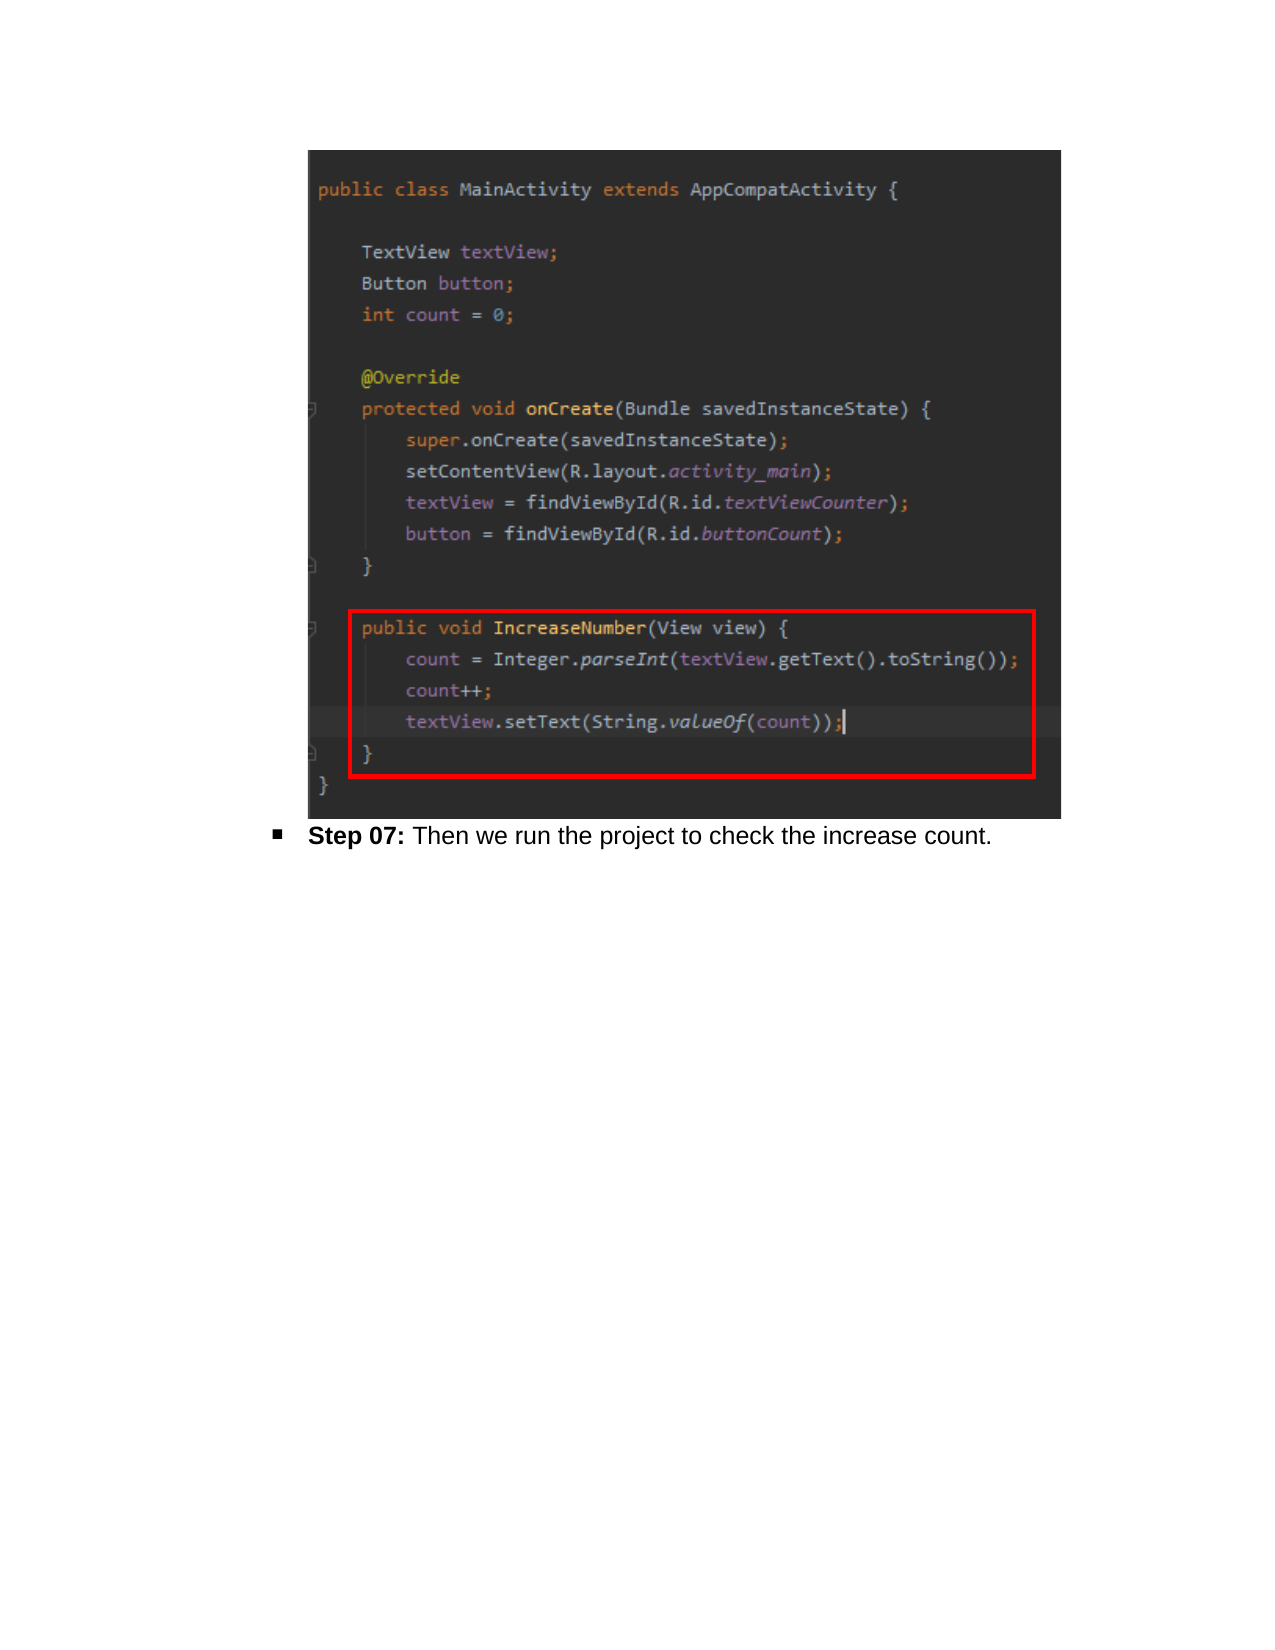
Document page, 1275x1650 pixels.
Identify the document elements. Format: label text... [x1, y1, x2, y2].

list Step 07: Then we run the project to check the increase count. [270, 821, 1125, 851]
picture [307, 150, 1062, 819]
